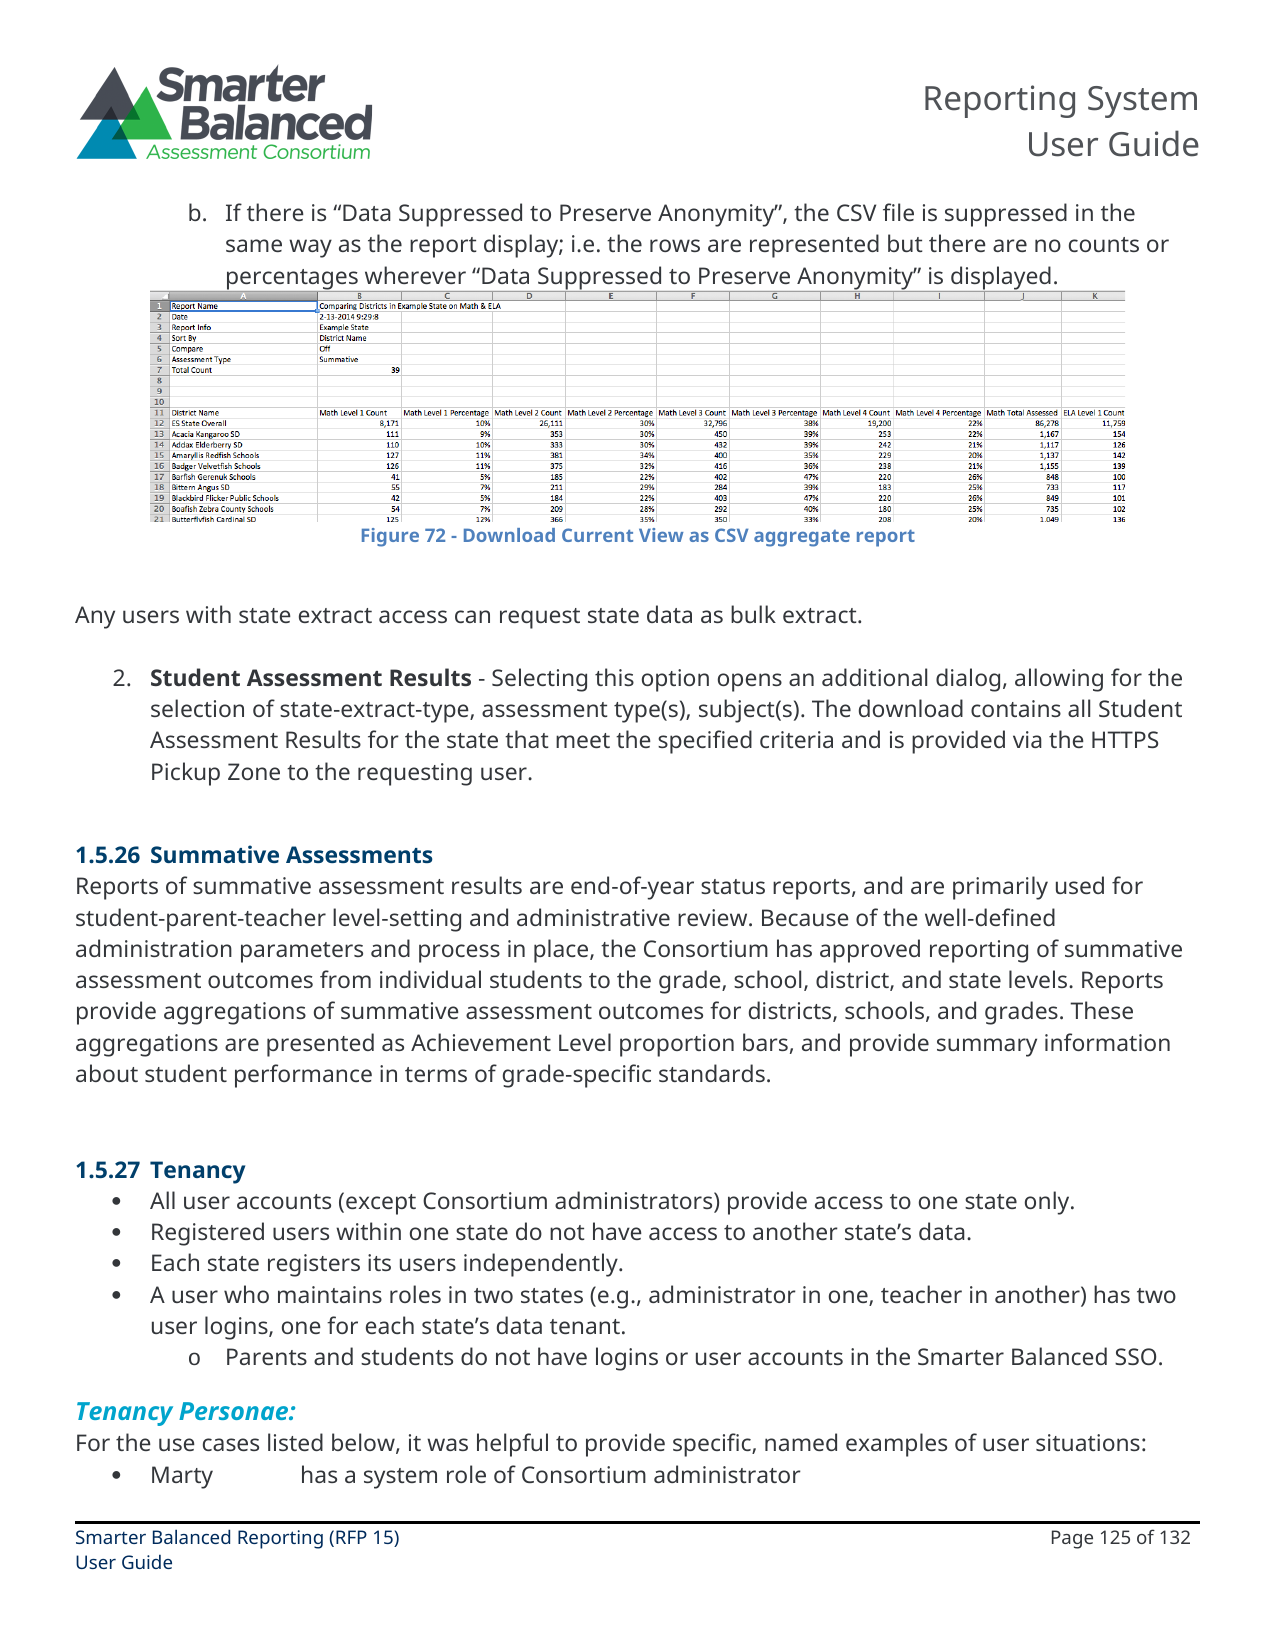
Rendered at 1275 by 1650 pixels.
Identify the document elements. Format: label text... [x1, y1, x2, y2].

list All user accounts (except Consortium administrators) provide access to one state only. [112, 1185, 1200, 1216]
list A user who maintains roles in two states (e.g., administrator in one, teacher in another) has two user logins, one for each state’s data tenant. [112, 1279, 1200, 1341]
list Each state registers its users independently. [112, 1247, 1200, 1279]
text Any users with state extract access can request state data as bulk extract. [75, 599, 1200, 631]
subtitle Tenancy Personae: [75, 1393, 1200, 1427]
subtitle Tenancy [75, 1154, 1200, 1185]
list If there is “Data Suppressed to Preserve Anonymity”, the CSV file is suppressed in the same way as the report display; i.e. the rows are represented but there are no counts or percentages wherever “Data Suppressed to Preserve Anonymity” is displayed. [187, 197, 1200, 291]
picture [150, 290, 1125, 522]
list Registered users within one state do not have access to another state’s data. [112, 1216, 1200, 1247]
subtitle Summative Assessments [75, 839, 1200, 870]
text For the use cases listed below, it was helpful to provide specific, named examples of user situations: [75, 1427, 1200, 1459]
list Student Assessment Results - Selecting this option opens an additional dialog, allowing for the selection of state-extract-type, assessment type(s), subject(s). The download contains all Student Assessment Results for the state that meet the specified criteria and is provided via the HTTPS Pickup Zone to the requesting user. [112, 662, 1200, 787]
picture [76, 64, 373, 159]
list Parents and students do not have logins or user accounts in the Smarter Balanced SSO. [187, 1341, 1200, 1372]
text Reports of summative assessment results are end-of-year status reports, and are primarily used for student-parent-teacher level-setting and administrative review. Because of the well-defined administration parameters and process in place, the Consortium has approved reporting of summative assessment outcomes from individual students to the grade, school, district, and state levels. Reports provide aggregations of summative assessment outcomes for districts, schools, and grades. These aggregations are presented as Achievement Level proportion bars, and provide summary information about student performance in terms of grade-specific standards. [75, 870, 1200, 1089]
list Marty has a system role of Consortium administrator [112, 1459, 1200, 1490]
